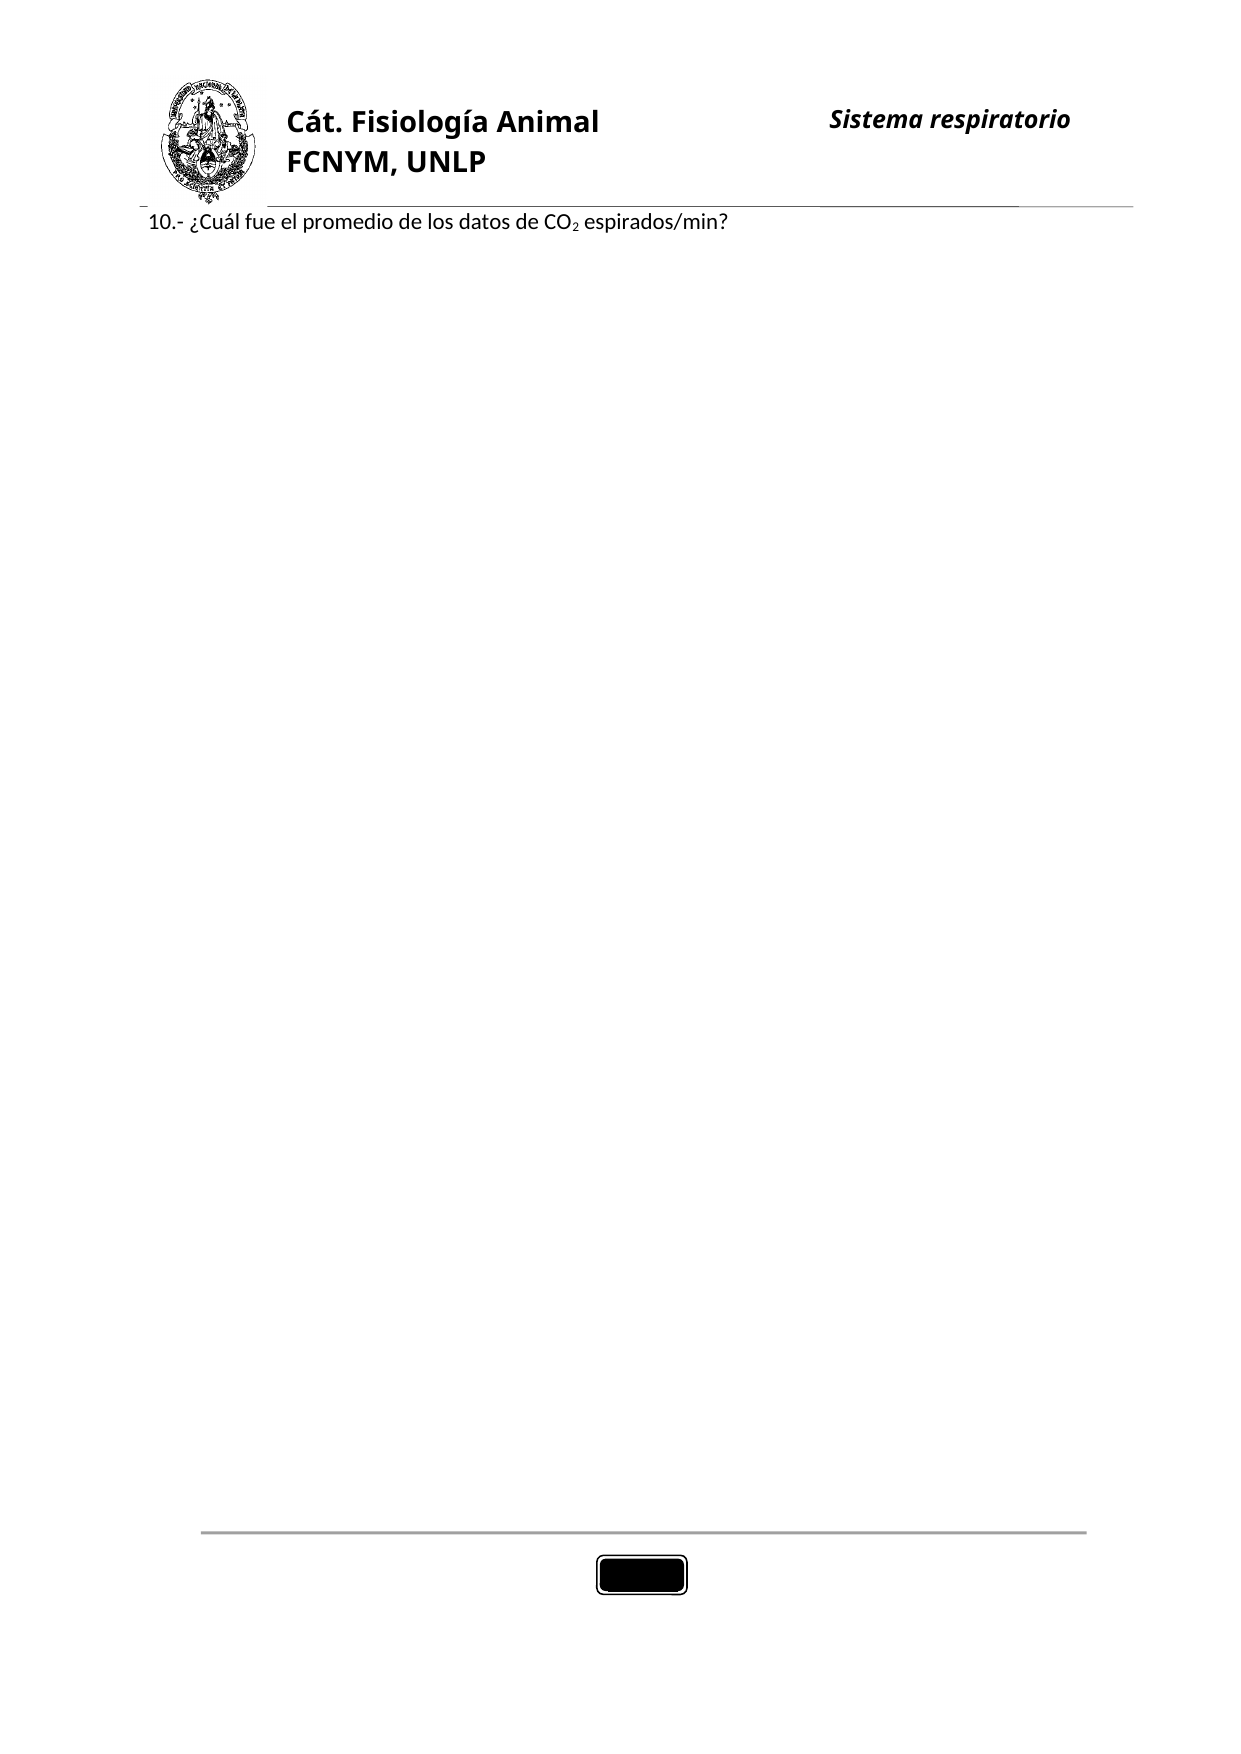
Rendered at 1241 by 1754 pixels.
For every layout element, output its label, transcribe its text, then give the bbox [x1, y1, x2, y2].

picture [147, 75, 268, 207]
text 10.- ¿Cuál fue el promedio de los datos de CO2 espirados/min? [148, 207, 1140, 235]
